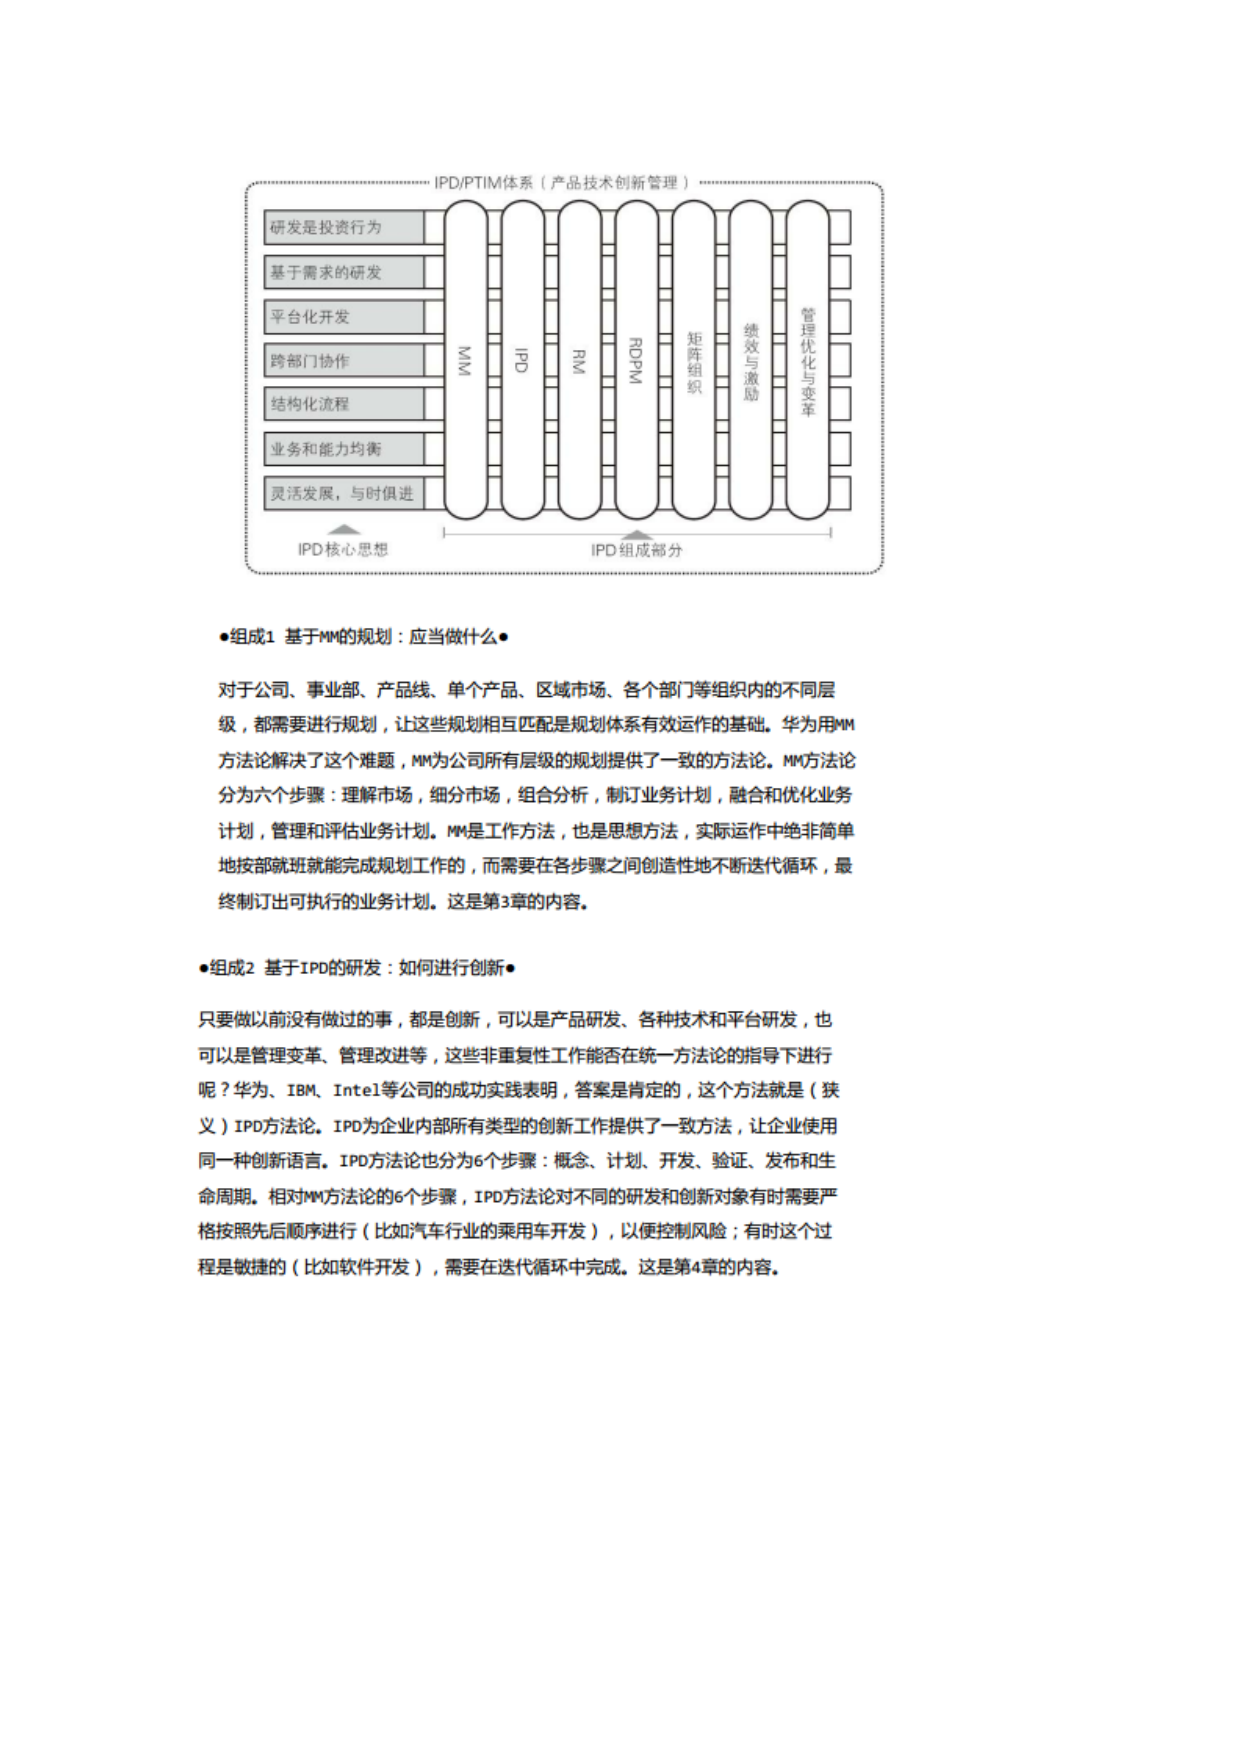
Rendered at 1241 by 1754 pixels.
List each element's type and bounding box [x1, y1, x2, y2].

picture [231, 162, 905, 595]
picture [187, 942, 868, 1303]
picture [187, 617, 896, 925]
